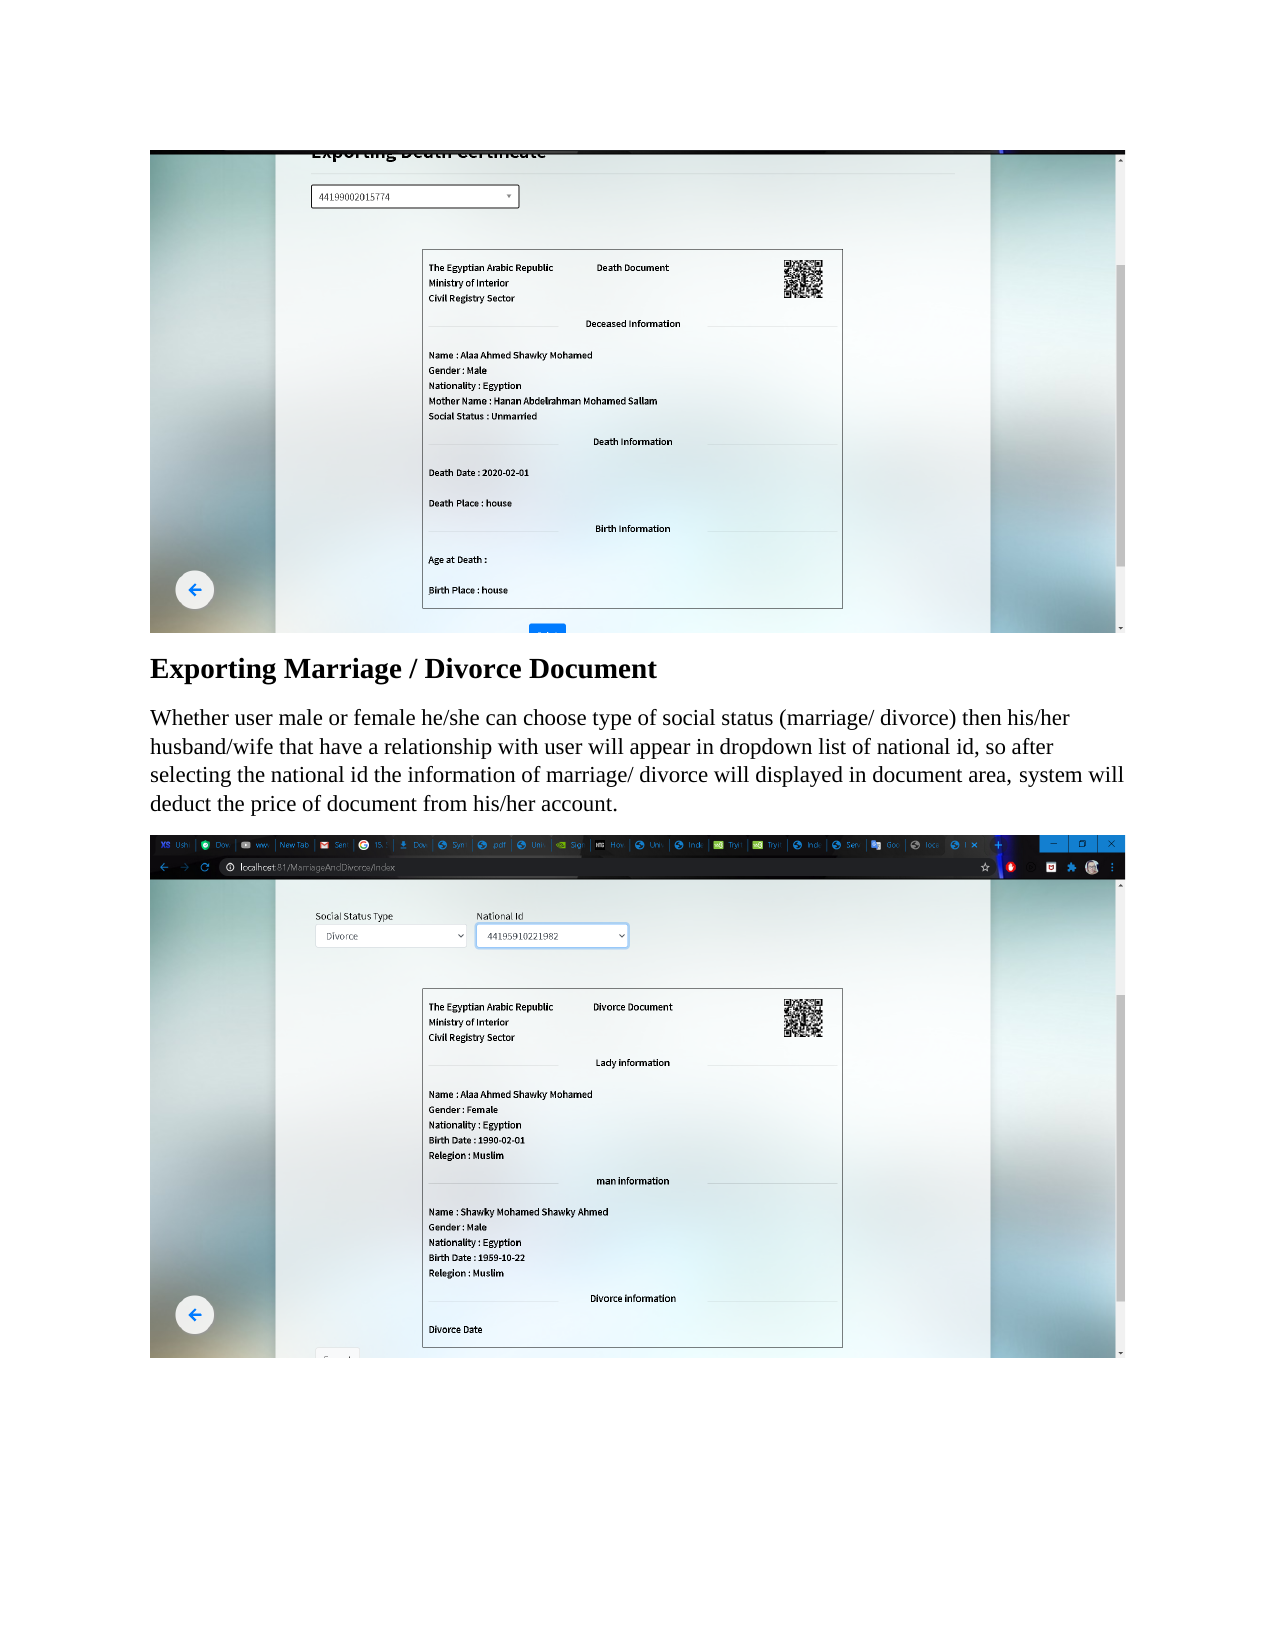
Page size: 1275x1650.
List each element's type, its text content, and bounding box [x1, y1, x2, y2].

picture [150, 835, 1125, 1358]
text Exporting Marriage / Divorce Document [150, 652, 1125, 685]
text Whether user male or female he/she can choose type of social status (marriage/ divorce) then his/her husband/wife that have a relationship with user will appear in dropdown list of national id, so after selecting the national id the information of marriage/ divorce will displayed in document area, system will deduct the price of document from his/her account. [150, 704, 1125, 816]
picture [150, 150, 1125, 633]
